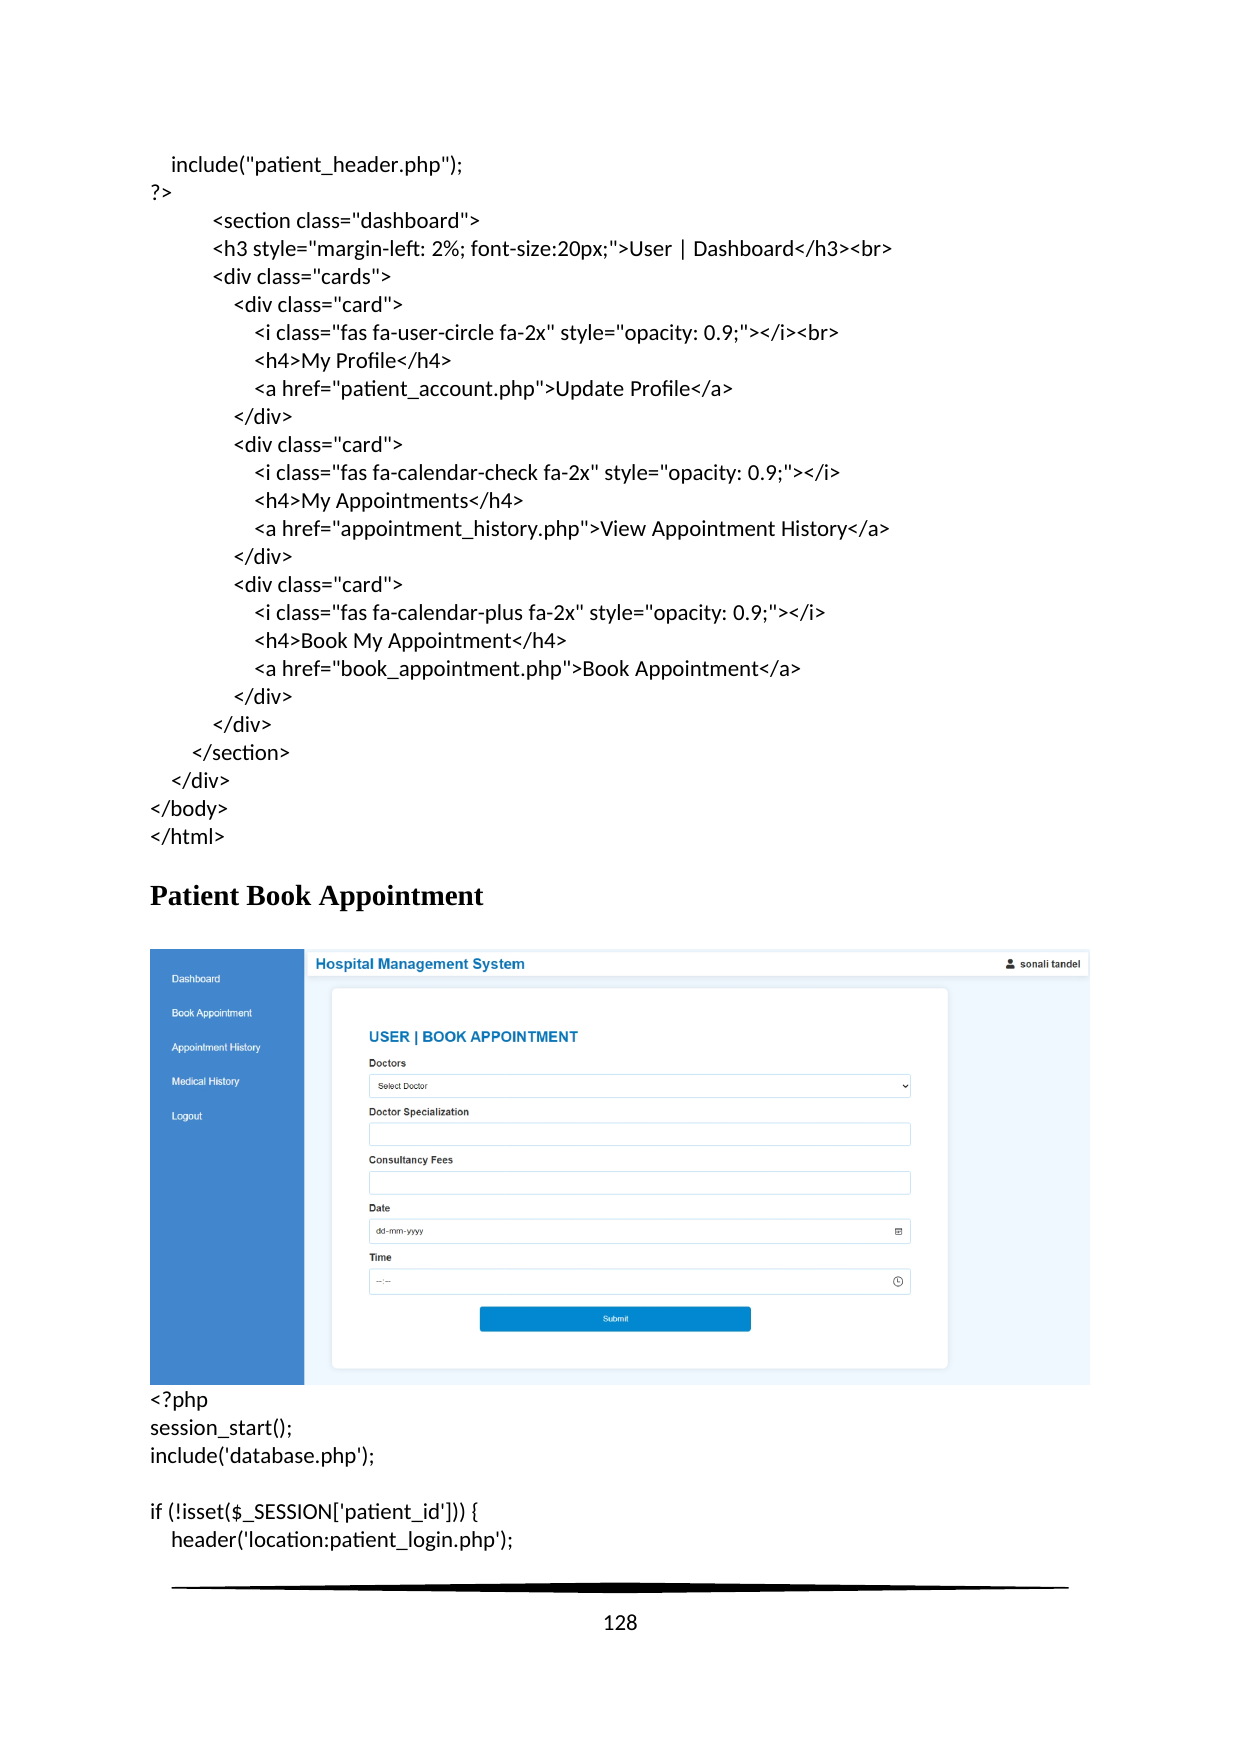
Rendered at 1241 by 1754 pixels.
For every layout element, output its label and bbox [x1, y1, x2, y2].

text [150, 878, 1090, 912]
picture [150, 949, 1091, 1385]
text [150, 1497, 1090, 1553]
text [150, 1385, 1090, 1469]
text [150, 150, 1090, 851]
